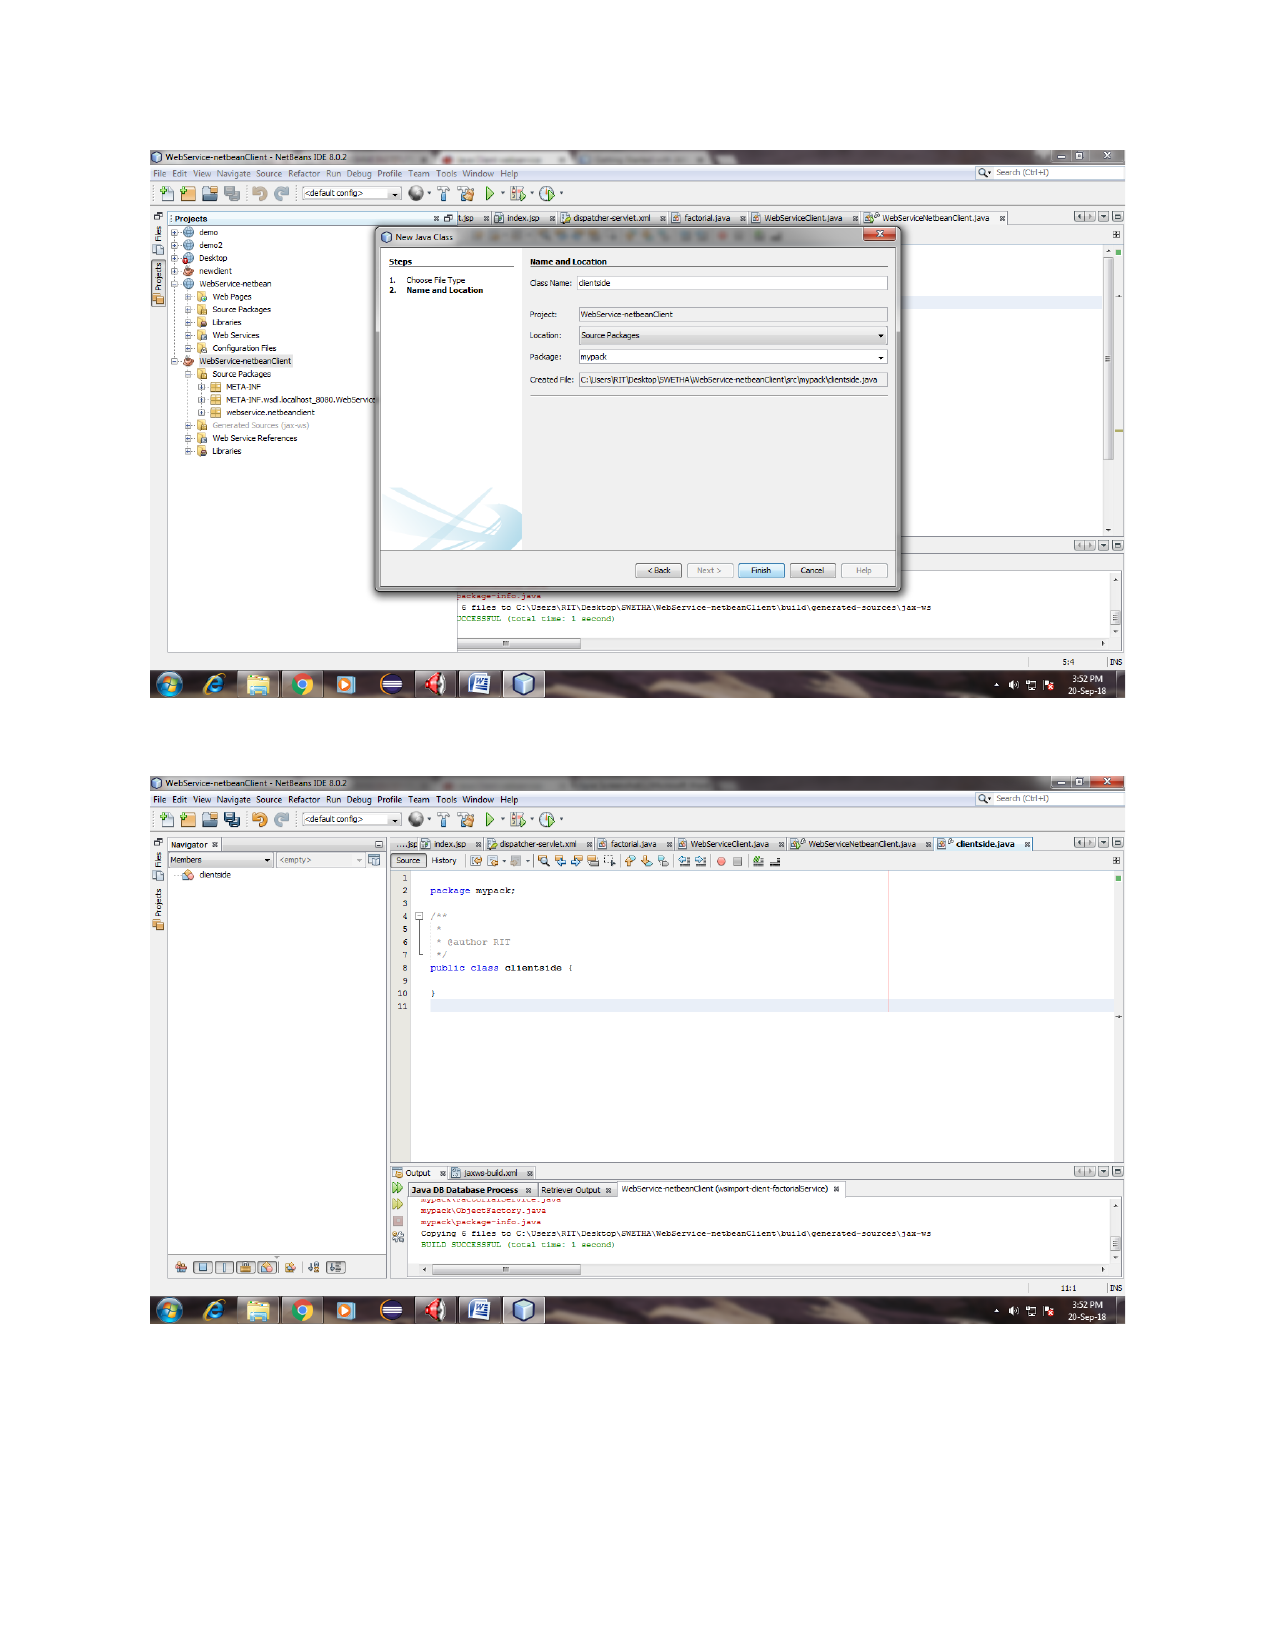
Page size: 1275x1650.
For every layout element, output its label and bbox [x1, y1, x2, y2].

picture [150, 776, 1125, 1324]
picture [150, 150, 1125, 698]
